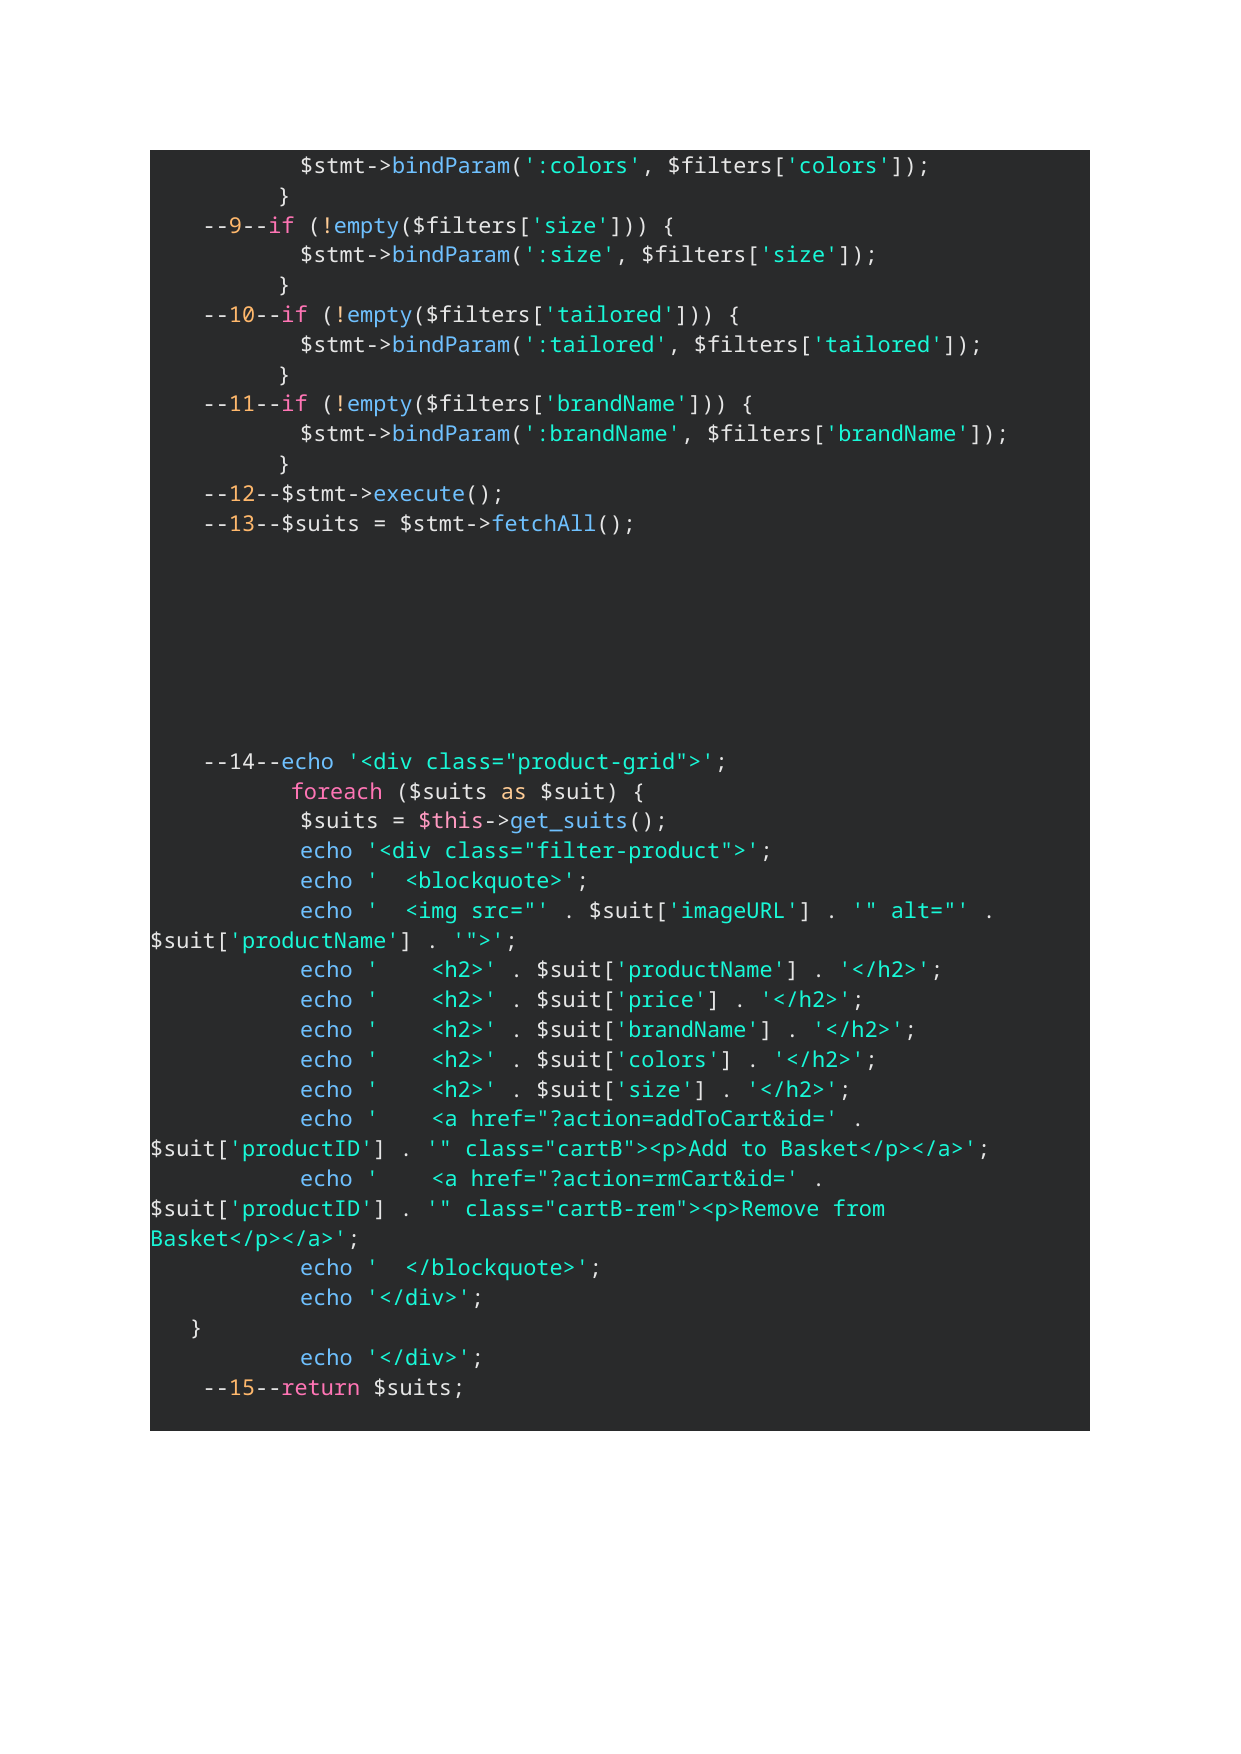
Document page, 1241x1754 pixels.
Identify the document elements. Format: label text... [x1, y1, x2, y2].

text foreach ($suits as $suit) { [150, 776, 1090, 805]
text $stmt->bindParam(':colors', $filters['colors']); [150, 150, 1090, 180]
text echo ' <h2>' . $suit['price'] . '</h2>'; [150, 984, 1090, 1014]
text echo ' <blockquote>'; [150, 865, 1090, 895]
text --14--echo '<div class="product-grid">'; [150, 746, 1090, 776]
text echo ' <h2>' . $suit['size'] . '</h2>'; [150, 1073, 1090, 1103]
text echo ' <h2>' . $suit['brandName'] . '</h2>'; [150, 1014, 1090, 1044]
text echo '</div>'; [150, 1282, 1090, 1312]
text --11--if (!empty($filters['brandName'])) { [150, 388, 1090, 418]
text echo '<div class="filter-product">'; [150, 835, 1090, 865]
text --10--if (!empty($filters['tailored'])) { [150, 299, 1090, 329]
text --13--$suits = $stmt->fetchAll(); [150, 507, 1090, 537]
text } [150, 269, 1090, 299]
text } [150, 1312, 1090, 1342]
text --9--if (!empty($filters['size'])) { [150, 209, 1090, 239]
text echo '</div>'; [150, 1342, 1090, 1371]
text } [150, 448, 1090, 478]
text --12--$stmt->execute(); [150, 478, 1090, 507]
text echo ' </blockquote>'; [150, 1252, 1090, 1282]
text --15--return $suits; [150, 1371, 1090, 1401]
text $stmt->bindParam(':brandName', $filters['brandName']); [150, 418, 1090, 448]
text $suits = $this->get_suits(); [150, 805, 1090, 835]
text } [150, 358, 1090, 388]
text $stmt->bindParam(':size', $filters['size']); [150, 239, 1090, 269]
text echo ' <h2>' . $suit['colors'] . '</h2>'; [150, 1044, 1090, 1073]
text echo ' <a href="?action=addToCart&id=' . $suit['productID'] . '" class="cartB"><p>Add to Basket</p></a>'; [150, 1103, 1090, 1163]
text } [150, 180, 1090, 209]
text $stmt->bindParam(':tailored', $filters['tailored']); [150, 329, 1090, 358]
text echo ' <h2>' . $suit['productName'] . '</h2>'; [150, 954, 1090, 984]
text echo ' <a href="?action=rmCart&id=' . $suit['productID'] . '" class="cartB-rem"><p>Remove from Basket</p></a>'; [150, 1163, 1090, 1252]
text echo ' <img src="' . $suit['imageURL'] . '" alt="' . $suit['productName'] . '">'; [150, 895, 1090, 954]
